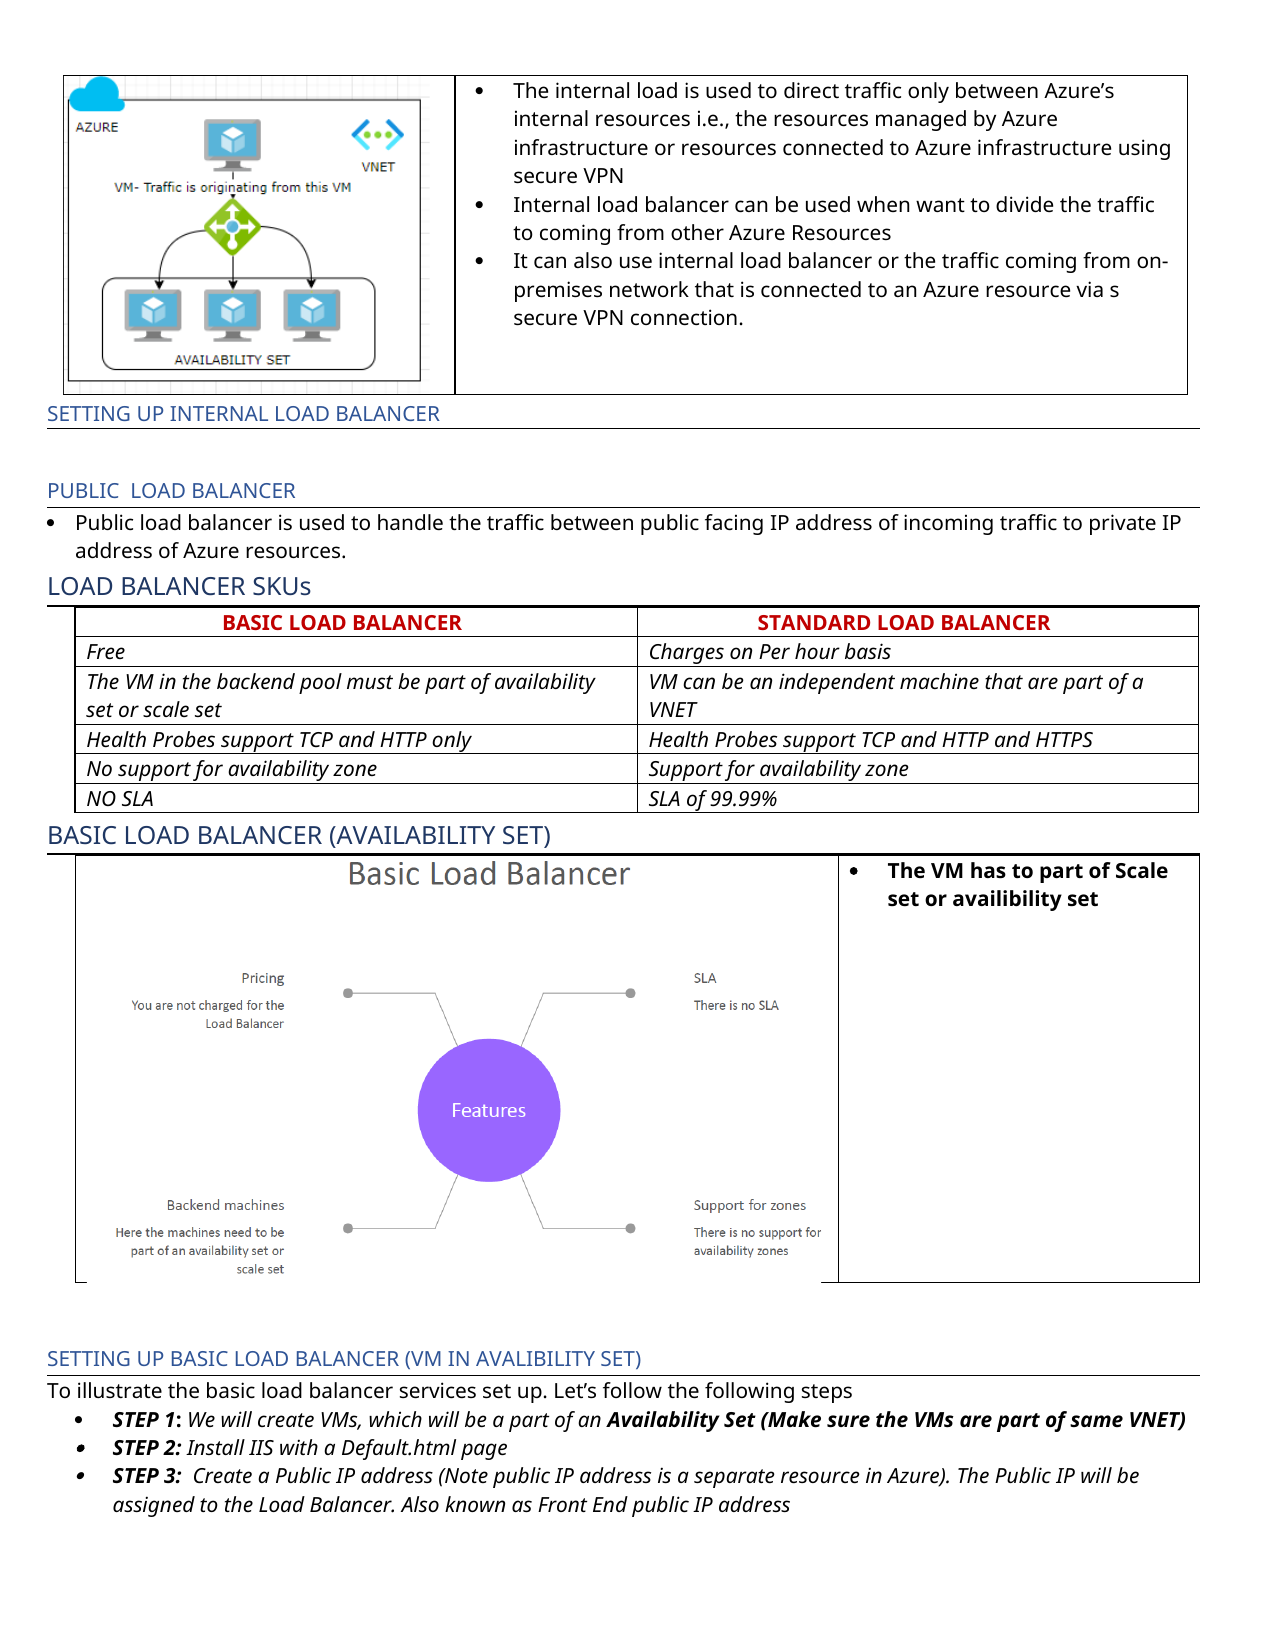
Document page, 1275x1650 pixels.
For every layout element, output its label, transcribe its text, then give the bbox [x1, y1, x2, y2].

table_cell Support for availability zone [638, 754, 1198, 783]
table_header [76, 856, 86, 1282]
table_cell Health Probes support TCP and HTTP and HTTPS [638, 725, 1198, 753]
picture [63, 76, 430, 394]
subtitle LOAD BALANCER SKUs [47, 569, 1200, 605]
table_header [822, 856, 838, 1282]
subtitle SETTING UP BASIC LOAD BALANCER (VM IN AVALIBILITY SET) [47, 1344, 1200, 1375]
text To illustrate the basic load balancer services set up. Let’s follow the following steps [47, 1376, 1200, 1405]
table_cell VM can be an independent machine that are part of a VNET [638, 667, 1198, 724]
table_cell SLA of 99.99% [638, 784, 1198, 812]
table_cell Free [76, 637, 637, 666]
subtitle BASIC LOAD BALANCER (AVAILABILITY SET) [47, 817, 1200, 853]
table_header STANDARD LOAD BALANCER [638, 608, 1198, 636]
table_header The VM has to part of Scale set or availibility set [839, 856, 1199, 1282]
table_cell Health Probes support TCP and HTTP only [76, 725, 637, 753]
table_cell NO SLA [76, 784, 637, 812]
table_cell No support for availability zone [76, 754, 637, 783]
list Public load balancer is used to handle the traffic between public facing IP address of incoming traffic to private IP address of Azure resources. [47, 508, 1200, 565]
subtitle PUBLIC LOAD BALANCER [47, 476, 1200, 507]
table_header BASIC LOAD BALANCER [76, 608, 637, 636]
list STEP 3: Create a Public IP address (Note public IP address is a separate resource in Azure). The Public IP will be assigned to the Load Balancer. Also known as Front End public IP address [75, 1462, 1200, 1518]
table_header [430, 76, 454, 394]
table_header The internal load is used to direct traffic only between Azure’s internal resources i.e., the resources managed by Azure infrastructure or resources connected to Azure infrastructure using secure VPN Internal load balancer can be used when want to divide the traffic to coming from other Azure Resources It can also use internal load balancer or the traffic coming from on-premises network that is connected to an Azure resource via s secure VPN connection. [456, 76, 1187, 394]
list STEP 1: We will create VMs, which will be a part of an Availability Set (Make sure the VMs are part of same VNET) [75, 1405, 1200, 1433]
subtitle SETTING UP INTERNAL LOAD BALANCER [47, 399, 1200, 428]
table_cell Charges on Per hour basis [638, 637, 1198, 666]
table_cell The VM in the backend pool must be part of availability set or scale set [76, 667, 637, 724]
list STEP 2: Install IIS with a Default.html page [75, 1433, 1200, 1462]
picture [86, 856, 822, 1283]
